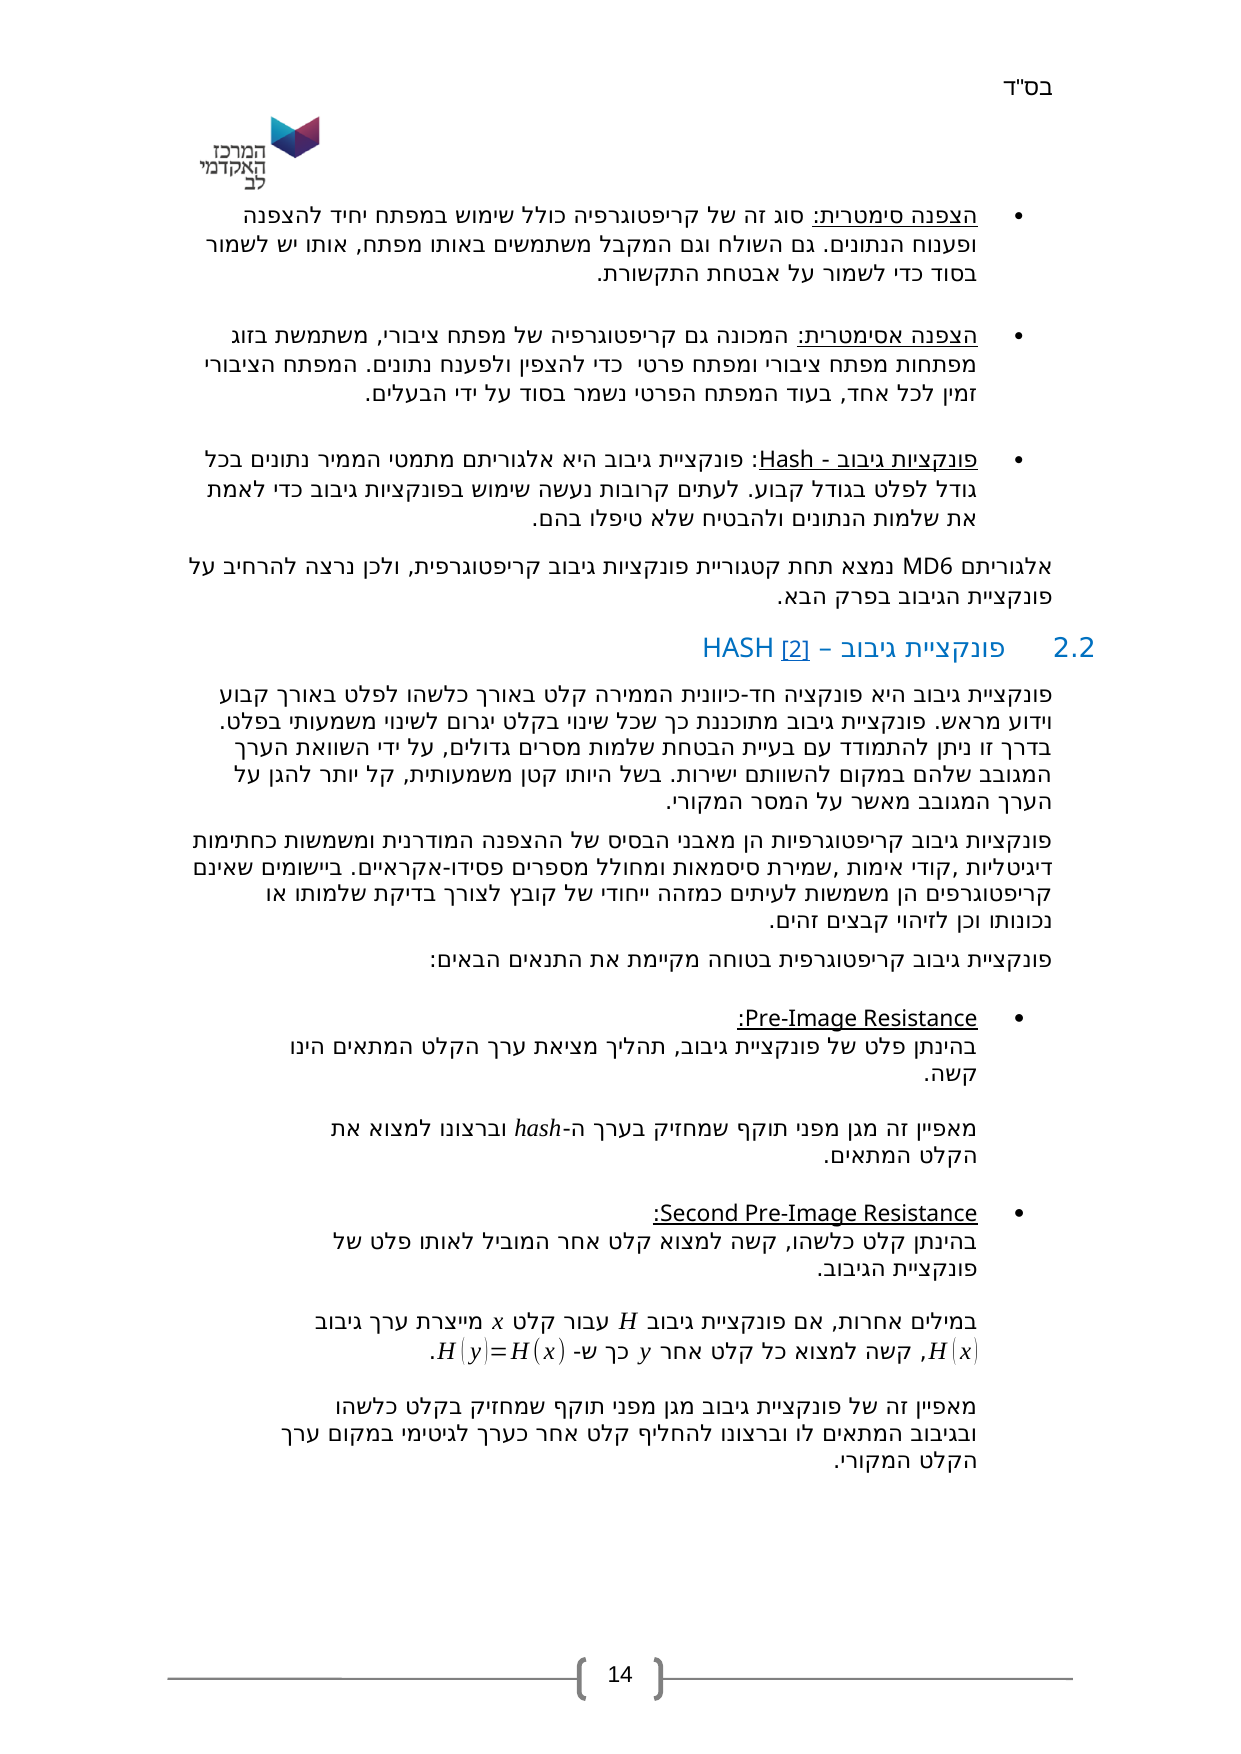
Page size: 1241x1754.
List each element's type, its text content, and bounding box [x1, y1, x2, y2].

list מאפיין זה מגן מפני תוקף שמחזיק בערך ה- וברצונו למצוא את הקלט המתאים. [267, 1114, 978, 1197]
text פונקציית גיבוב קריפטוגרפית בטוחה מקיימת את התנאים הבאים: [187, 946, 1053, 973]
list בהינתן קלט כלשהו, קשה למצוא קלט אחר המוביל לאותו פלט של פונקציית הגיבוב. במילים אחרות, אם פונקציית גיבוב עבור קלט מייצרת ערך גיבוב , קשה למצוא כל קלט אחר כך ש- . [267, 1228, 978, 1367]
text אלגוריתם MD6 נמצא תחת קטגוריית פונקציות גיבוב קריפטוגרפית, ולכן נרצה להרחיב על פונקציית הגיבוב בפרק הבא. [187, 550, 1053, 610]
list הצפנה סימטרית: סוג זה של קריפטוגרפיה כולל שימוש במפתח יחיד להצפנה ופענוח הנתונים. גם השולח וגם המקבל משתמשים באותו מפתח, אותו יש לשמור בסוד כדי לשמור על אבטחת התקשורת. [187, 203, 1015, 287]
text פונקציית גיבוב היא פונקציה חד-כיוונית הממירה קלט באורך כלשהו לפלט באורך קבוע וידוע מראש. פונקציית גיבוב מתוכננת כך שכל שינוי בקלט יגרום לשינוי משמעותי בפלט. בדרך זו ניתן להתמודד עם בעיית הבטחת שלמות מסרים גדולים, על ידי השוואת הערך המגובב שלהם במקום להשוותם ישירות. בשל היותו קטן משמעותית, קל יותר להגן על הערך המגובב מאשר על המסר המקורי. [187, 681, 1053, 814]
subtitle פונקציית גיבוב – HASH [2] [187, 629, 1053, 666]
list Pre-Image Resistance: [267, 1002, 1015, 1033]
text פונקציות גיבוב קריפטוגרפיות הן מאבני הבסיס של ההצפנה המודרנית ומשמשות כחתימות דיגיטליות ,קודי אימות ,שמירת סיסמאות ומחולל מספרים פסידו-אקראיים. ביישומים שאינם קריפטוגרפים הן משמשות לעיתים כמזהה ייחודי של קובץ לצורך בדיקת שלמותו או נכונותו וכן לזיהוי קבצים זהים. [187, 827, 1053, 934]
list בהינתן פלט של פונקציית גיבוב, תהליך מציאת ערך הקלט המתאים הינו קשה. [267, 1033, 978, 1114]
list מאפיין זה של פונקציית גיבוב מגן מפני תוקף שמחזיק בקלט כלשהו ובגיבוב המתאים לו וברצונו להחליף קלט אחר כערך לגיטימי במקום ערך הקלט המקורי. [267, 1367, 978, 1502]
list Second Pre-Image Resistance: [267, 1197, 1015, 1228]
list פונקציות גיבוב - Hash: פונקציית גיבוב היא אלגוריתם מתמטי הממיר נתונים בכל גודל לפלט בגודל קבוע. לעתים קרובות נעשה שימוש בפונקציות גיבוב כדי לאמת את שלמות הנתונים ולהבטיח שלא טיפלו בהם. [187, 443, 1015, 531]
list הצפנה אסימטרית: המכונה גם קריפטוגרפיה של מפתח ציבורי, משתמשת בזוג מפתחות מפתח ציבורי ומפתח פרטי כדי להצפין ולפענח נתונים. המפתח הציבורי זמין לכל אחד, בעוד המפתח הפרטי נשמר בסוד על ידי הבעלים. [187, 323, 1015, 407]
